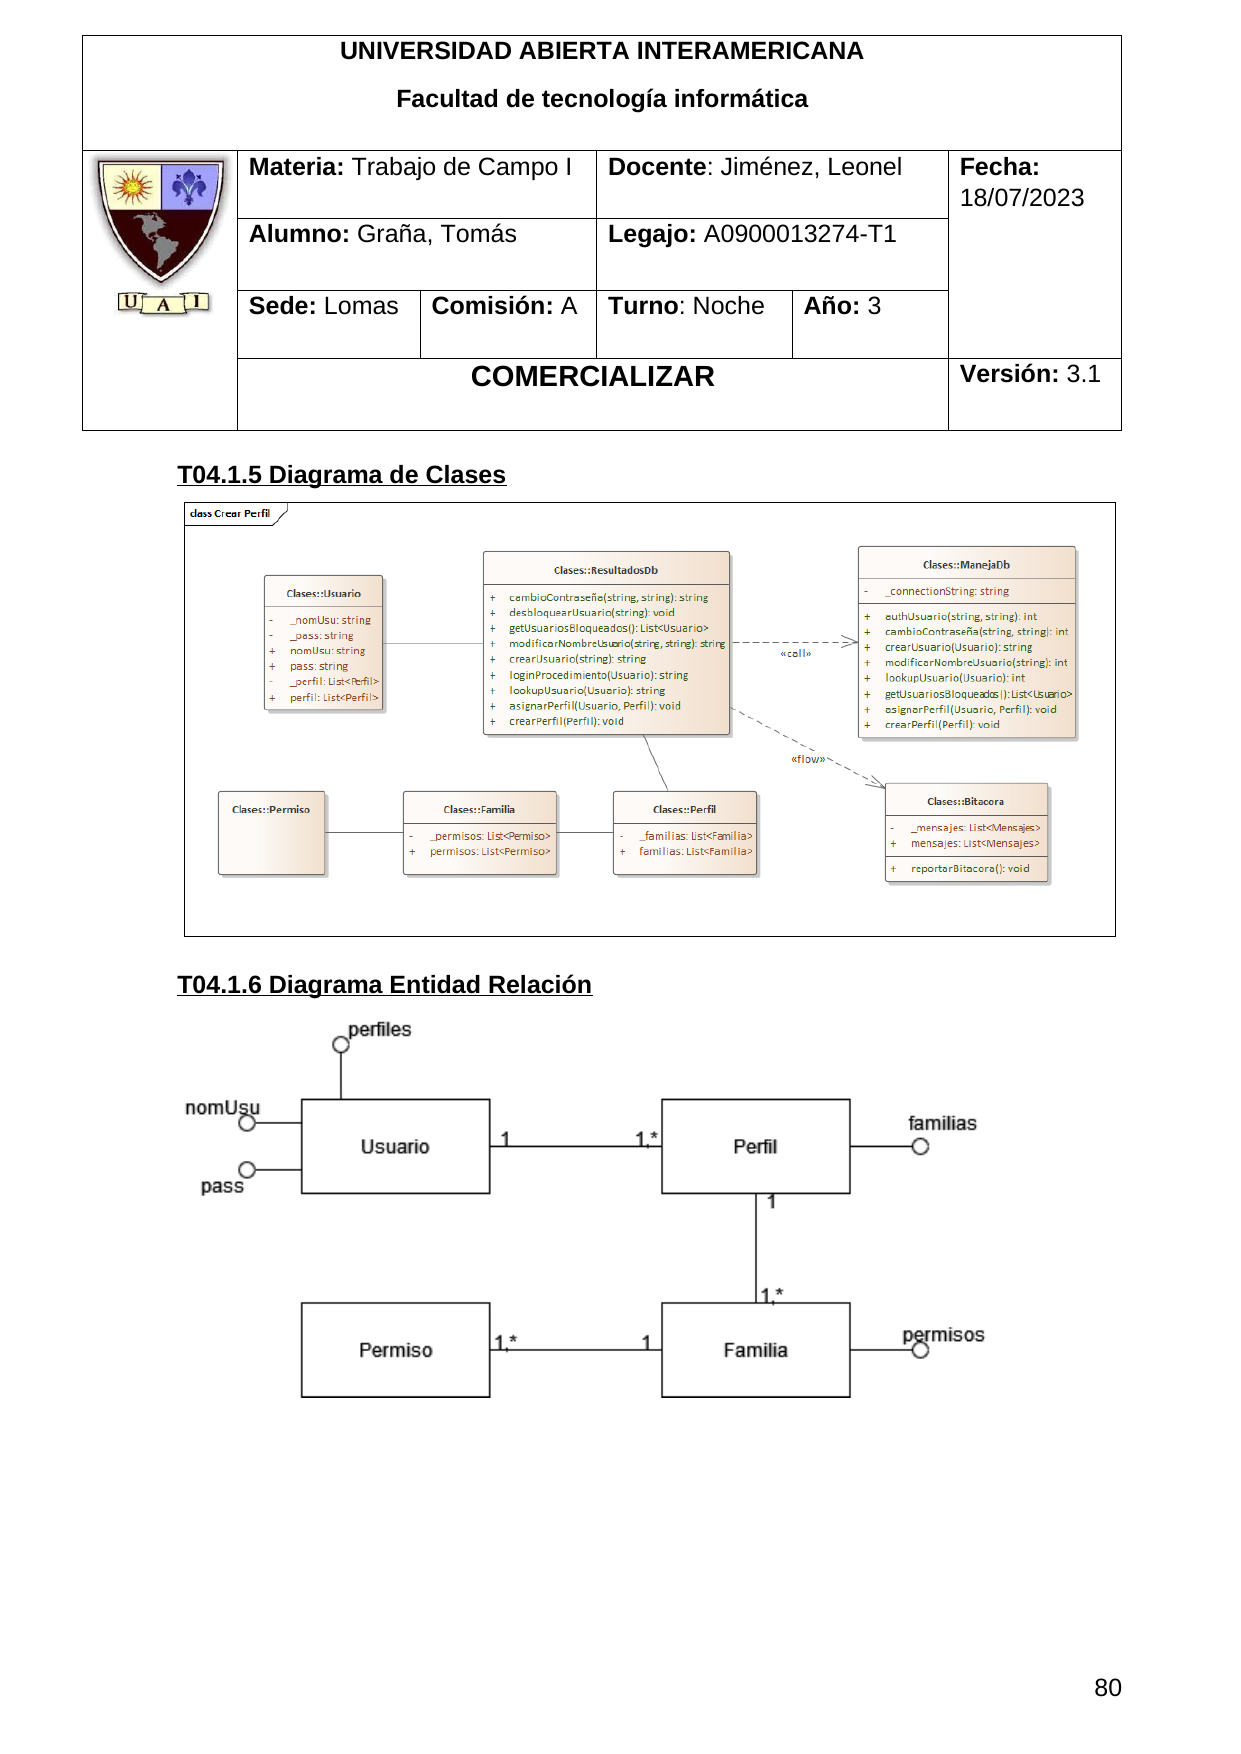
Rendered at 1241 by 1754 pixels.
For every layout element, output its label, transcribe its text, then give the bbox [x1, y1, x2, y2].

picture [177, 1005, 992, 1398]
subtitle T04.1.5 Diagrama de Clases [177, 460, 1122, 488]
picture [177, 495, 1122, 943]
subtitle T04.1.6 Diagrama Entidad Relación [177, 970, 1122, 999]
picture [87, 151, 234, 320]
